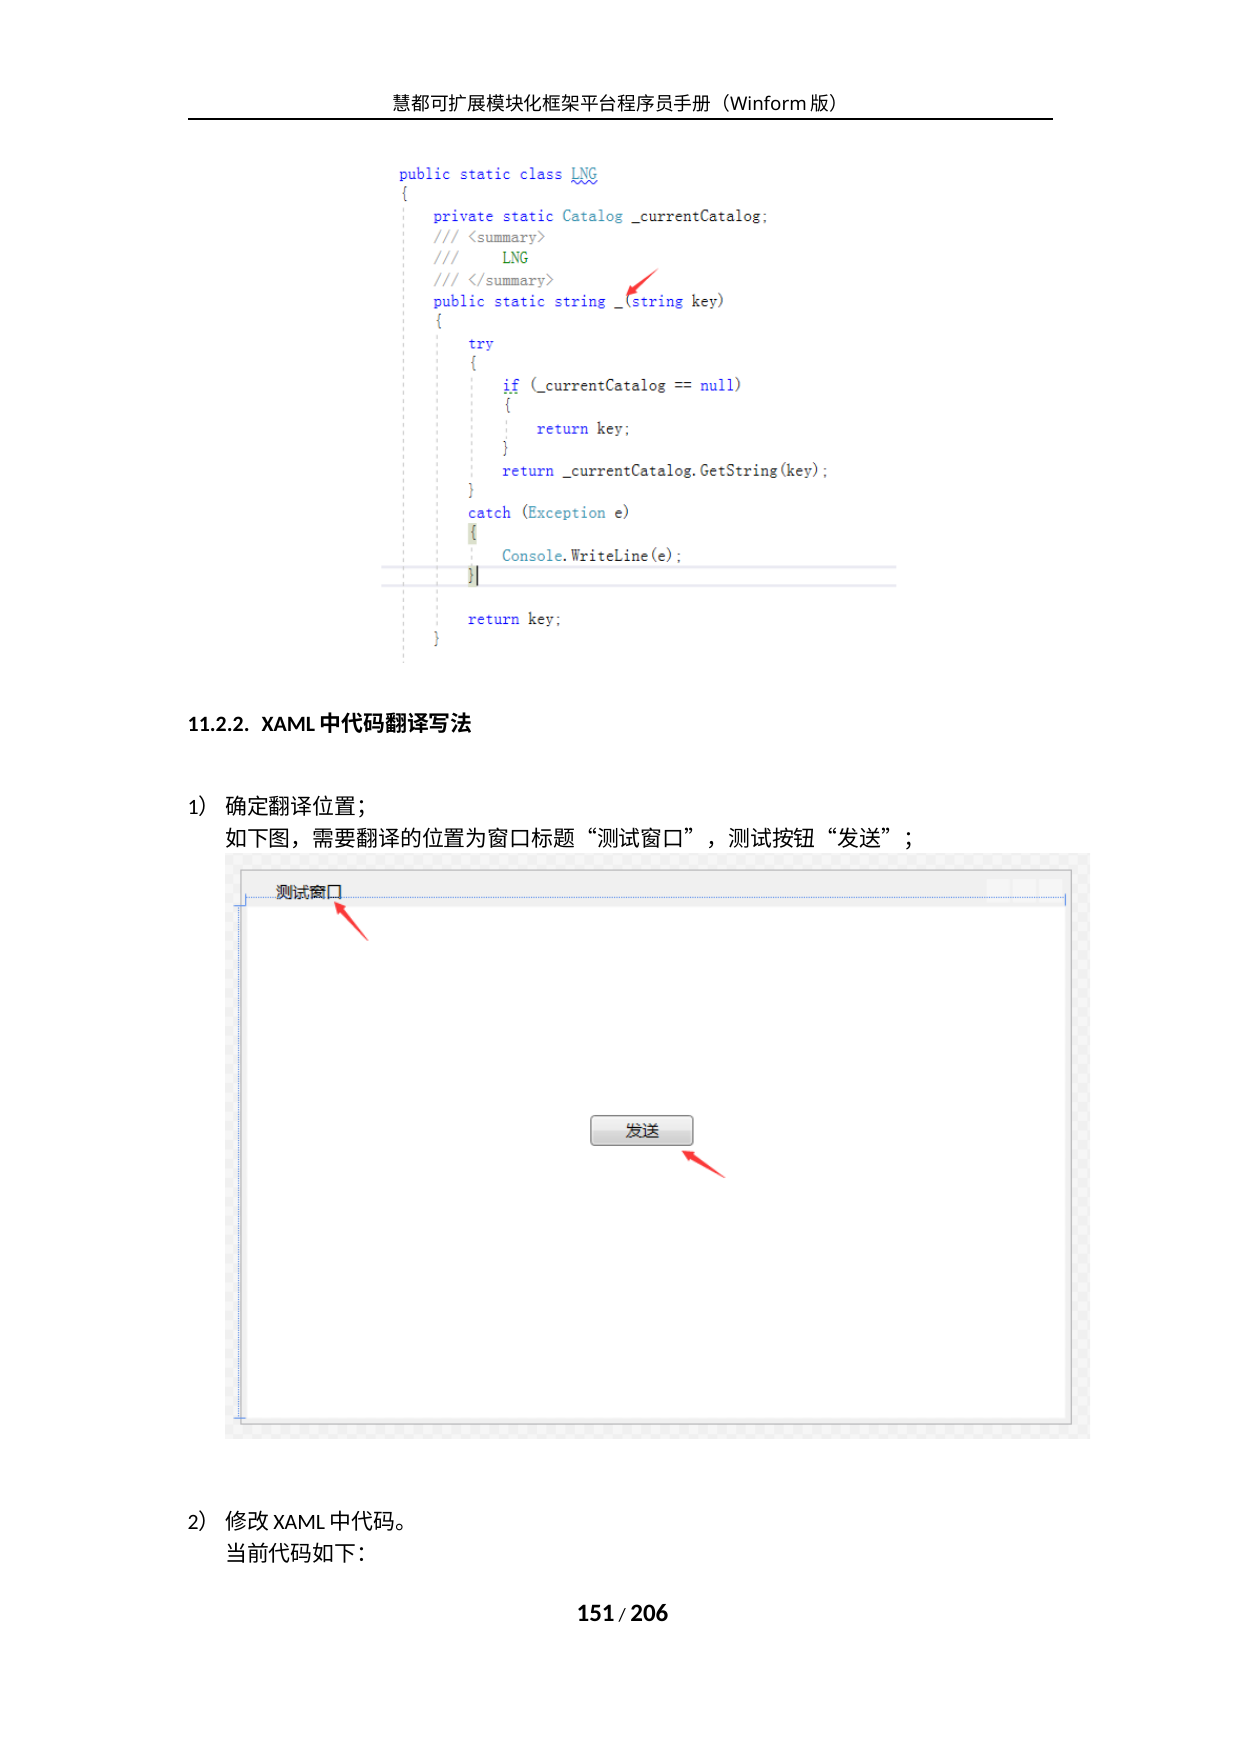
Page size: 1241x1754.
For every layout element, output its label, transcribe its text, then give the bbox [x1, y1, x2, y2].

list 如下图，需要翻译的位置为窗口标题“测试窗口”，测试按钮“发送”； [225, 821, 1053, 853]
picture [381, 158, 897, 663]
subtitle XAML中代码翻译写法 [187, 706, 1053, 738]
list 当前代码如下： [225, 1536, 1053, 1568]
list 修改XAML中代码。 [187, 1503, 1053, 1536]
picture [225, 853, 1091, 1439]
list 确定翻译位置； [187, 788, 1053, 821]
